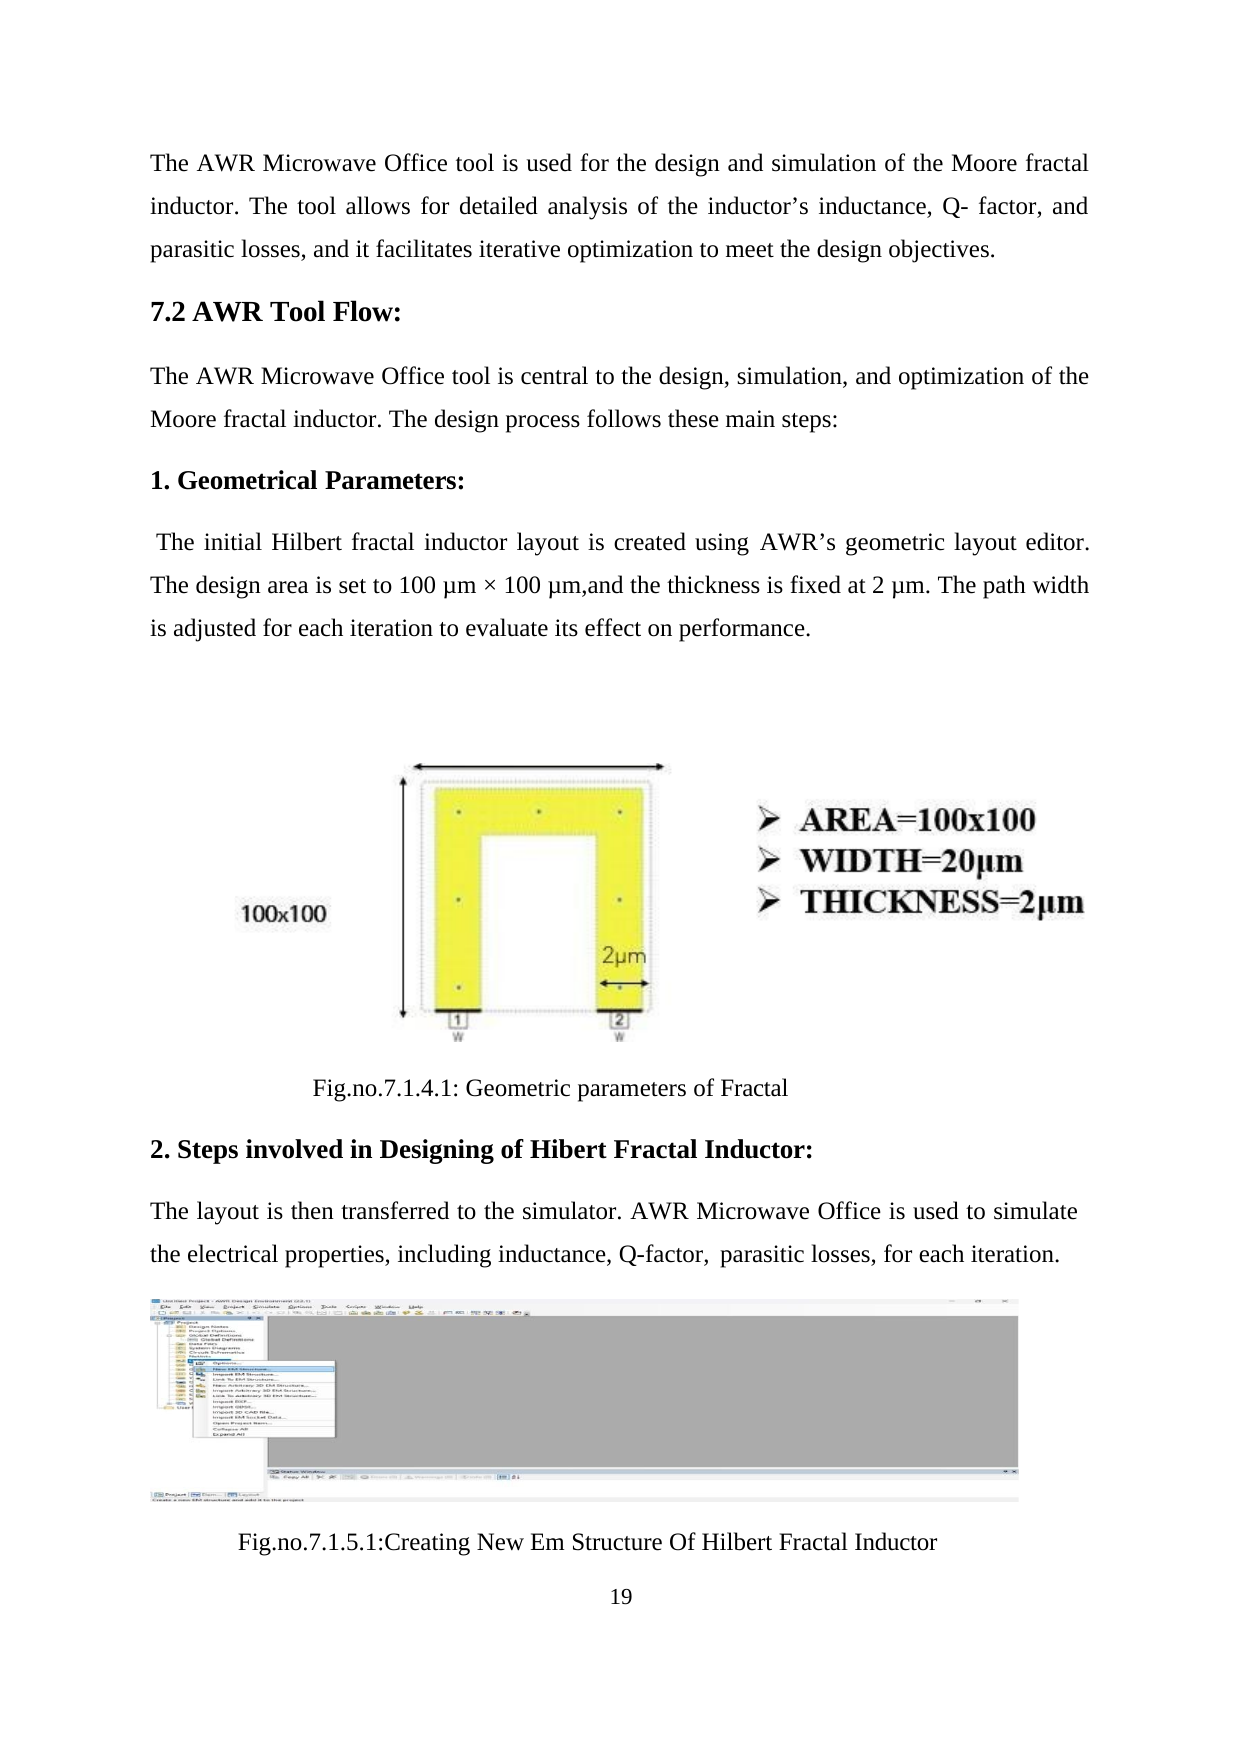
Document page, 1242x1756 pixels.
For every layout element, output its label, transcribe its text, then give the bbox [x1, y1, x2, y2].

subtitle AWR Tool Flow: [150, 294, 1138, 328]
text The initial Hilbert fractal inductor layout is created using AWR’s geometric layout editor. The design area is set to 100 µm × 100 µm,and the thickness is fixed at 2 µm. The path width is adjusted for each iteration to evaluate its effect on performance. [150, 527, 1091, 642]
subtitle Geometrical Parameters: [150, 464, 1138, 496]
text The AWR Microwave Office tool is central to the design, simulation, and optimization of the Moore fractal inductor. The design process follows these main steps: [150, 361, 1090, 433]
subtitle Steps involved in Designing of Hibert Fractal Inductor: [150, 1133, 1138, 1164]
picture [150, 1299, 1019, 1502]
text Fig.no.7.1.4.1: Geometric parameters of Fractal [312, 1073, 1138, 1102]
text The layout is then transferred to the simulator. AWR Microwave Office is used to simulate the electrical properties, including inductance, Q-factor, parasitic losses, for each iteration. [150, 1196, 1078, 1268]
text The AWR Microwave Office tool is used for the design and simulation of the Moore fractal inductor. The tool allows for detailed analysis of the inductor’s inductance, Q- factor, and parasitic losses, and it facilitates iterative optimization to meet the design objectives. [150, 148, 1090, 263]
picture [234, 763, 1085, 1042]
